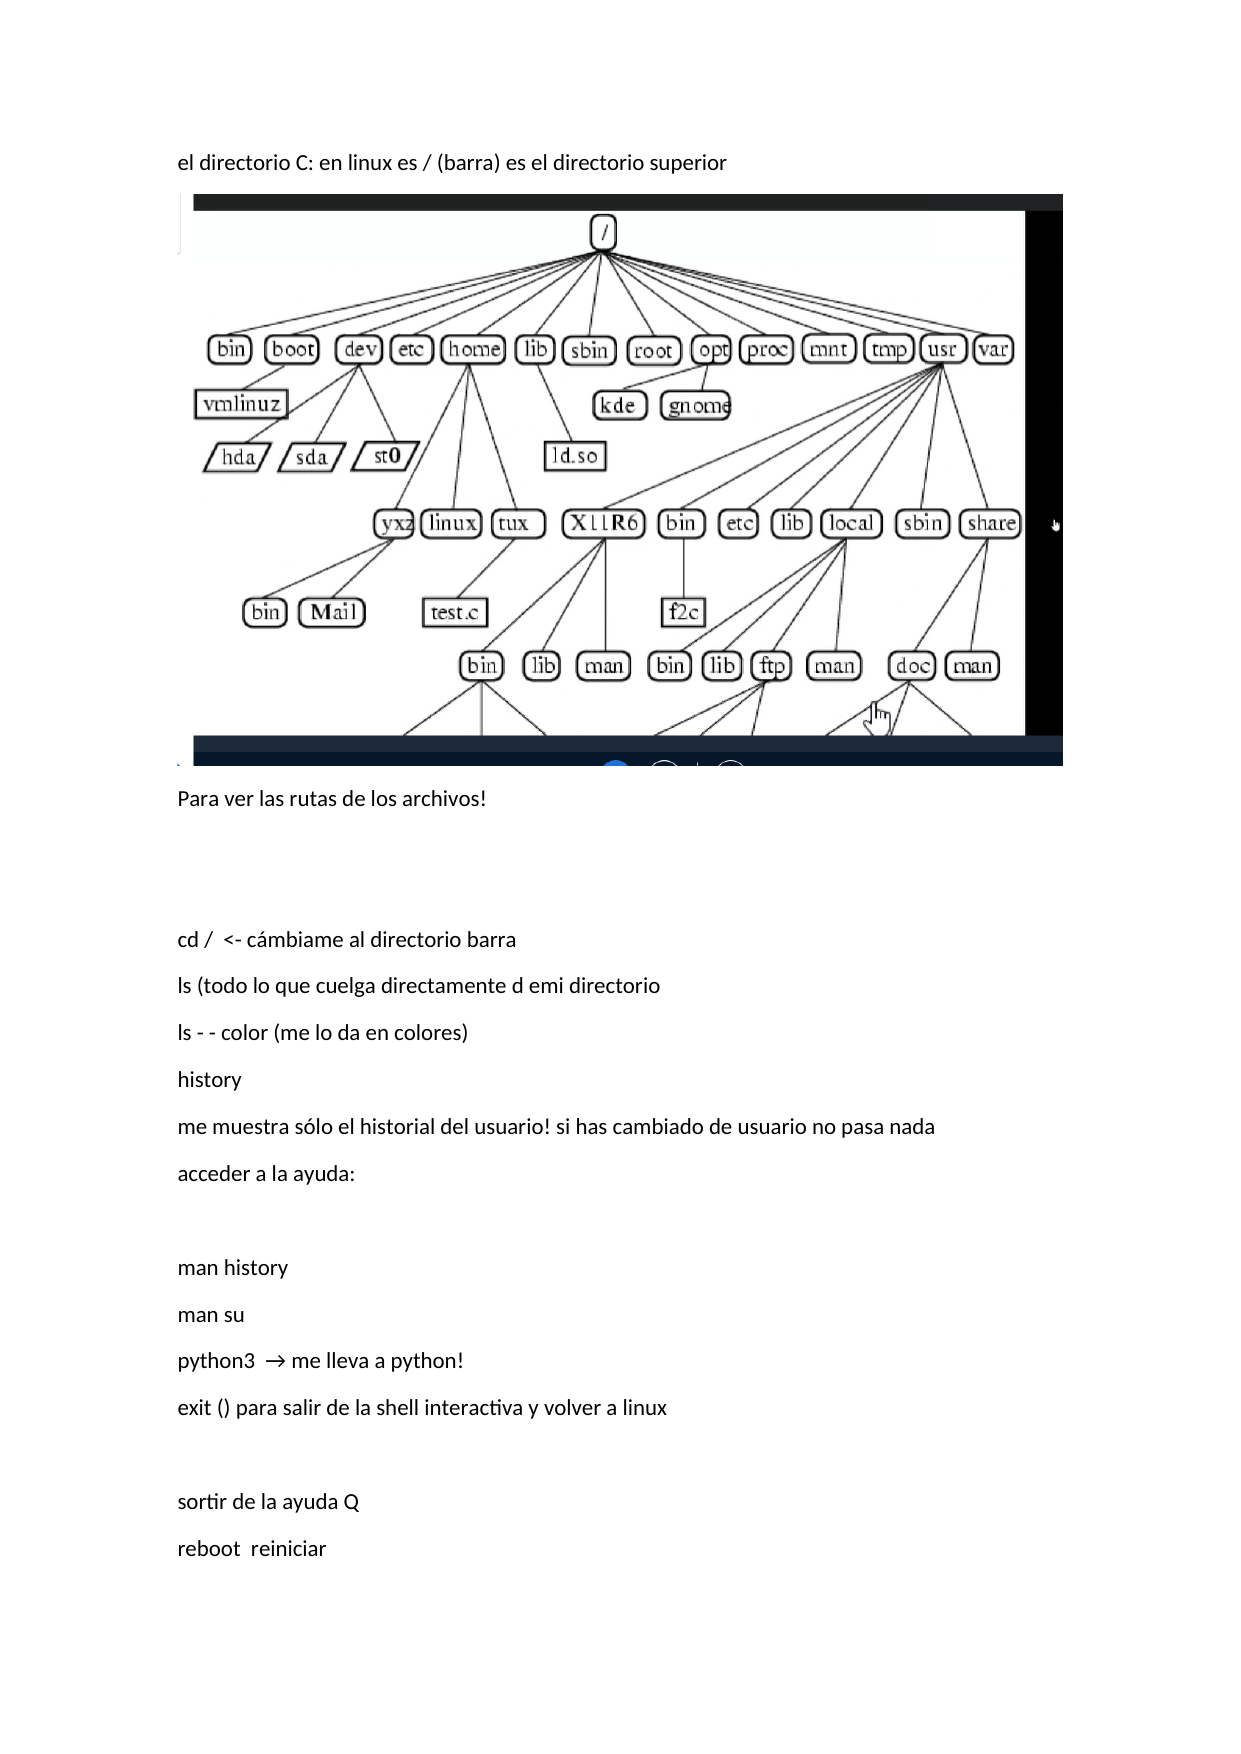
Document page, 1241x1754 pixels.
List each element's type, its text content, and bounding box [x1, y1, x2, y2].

text ls (todo lo que cuelga directamente d emi directorio [177, 972, 1063, 1000]
text python3 → me lleva a python! [177, 1347, 1063, 1375]
text exit () para salir de la shell interactiva y volver a linux [177, 1393, 1063, 1422]
text cd / <- cámbiame al directorio barra [177, 925, 1063, 953]
picture [177, 194, 1063, 766]
text acceder a la ayuda: [177, 1159, 1063, 1187]
text me muestra sólo el historial del usuario! si has cambiado de usuario no pasa nada [177, 1112, 1063, 1140]
text sortir de la ayuda Q [177, 1487, 1063, 1515]
text man su [177, 1300, 1063, 1328]
text el directorio C: en linux es / (barra) es el directorio superior [177, 148, 1063, 176]
text ls - - color (me lo da en colores) [177, 1018, 1063, 1047]
text man history [177, 1253, 1063, 1281]
text Para ver las rutas de los archivos! [177, 784, 1063, 812]
text history [177, 1065, 1063, 1093]
text reboot reiniciar [177, 1534, 1063, 1562]
